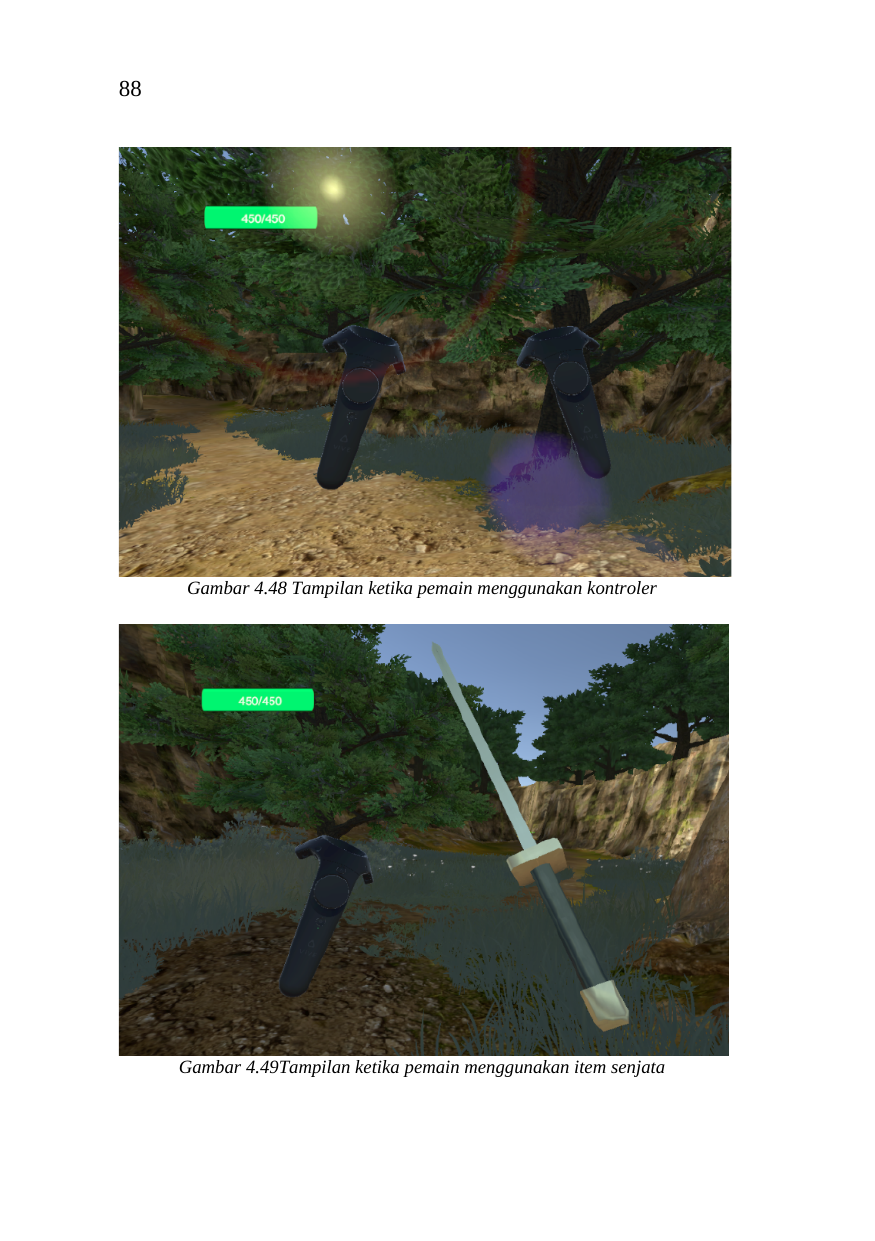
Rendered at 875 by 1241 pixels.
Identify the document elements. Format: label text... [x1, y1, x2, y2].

picture [118, 147, 732, 577]
picture [118, 624, 729, 1056]
